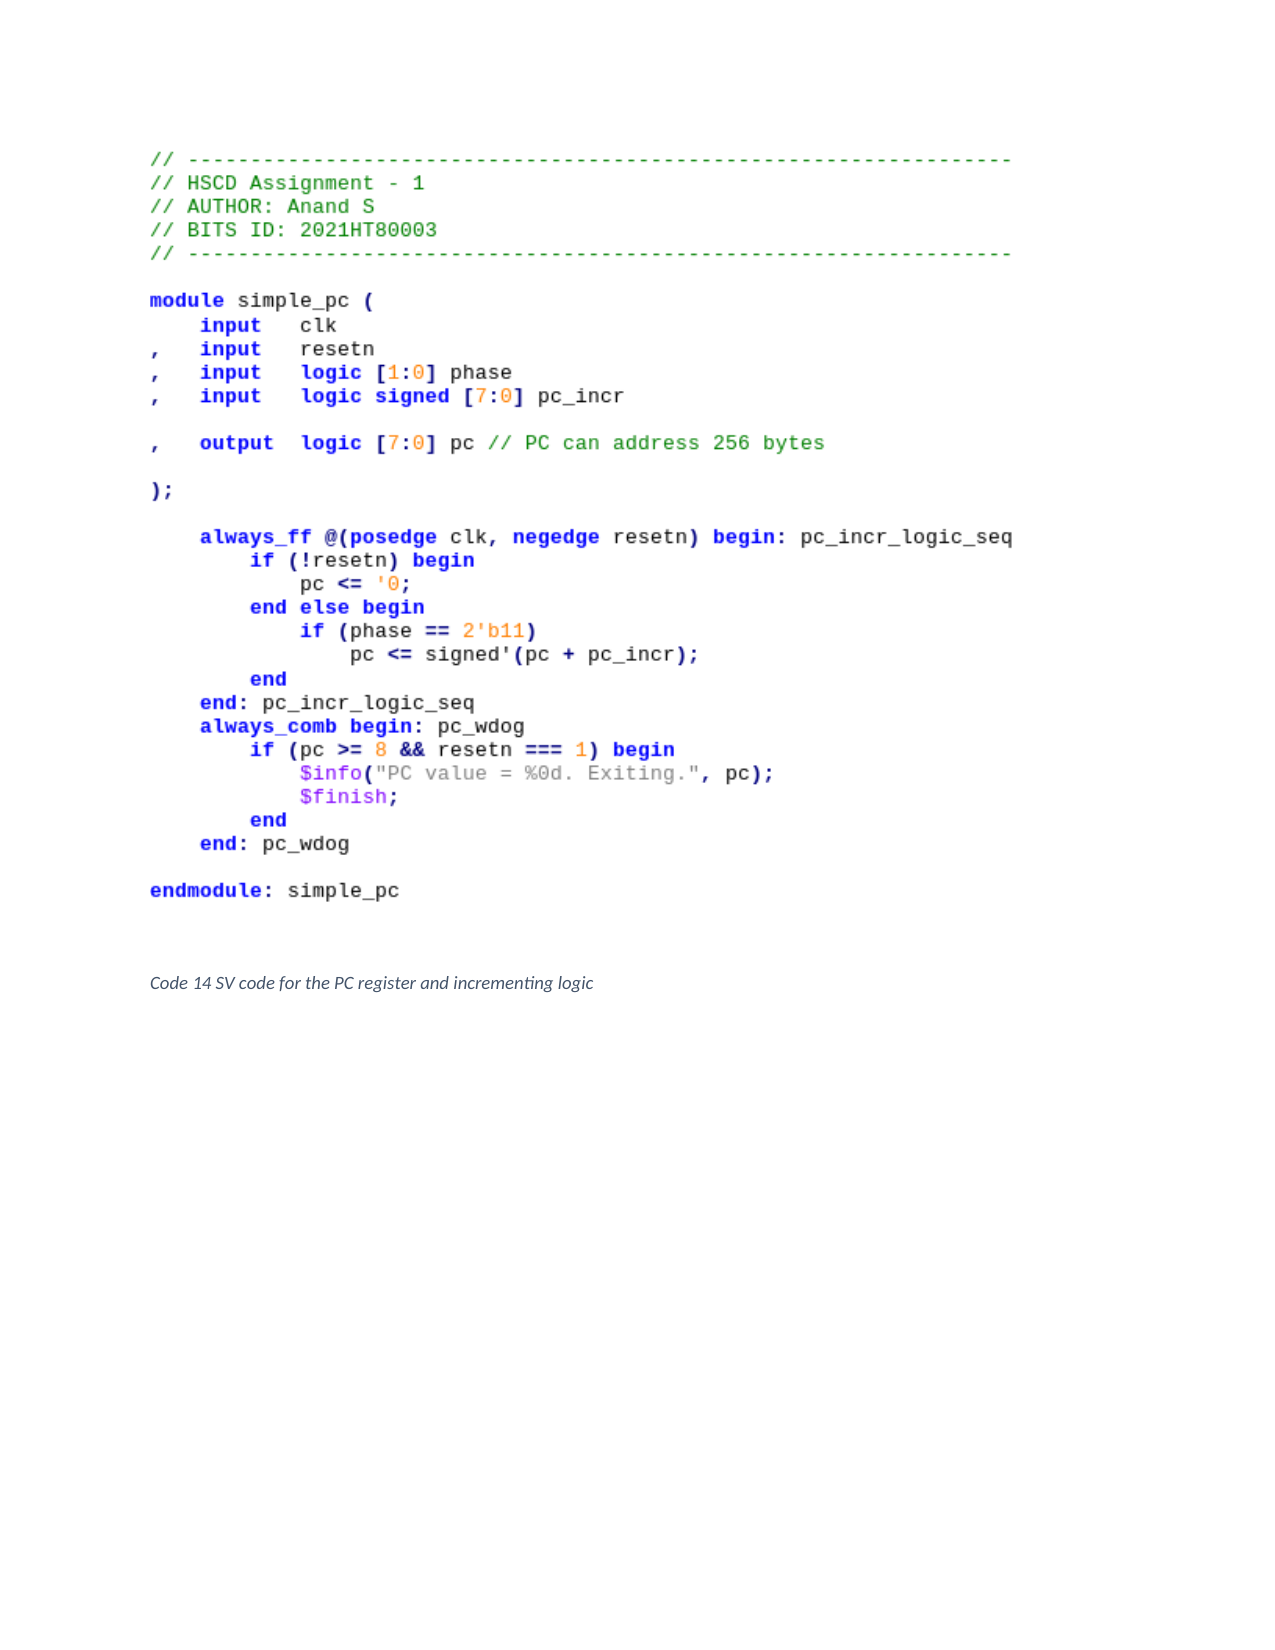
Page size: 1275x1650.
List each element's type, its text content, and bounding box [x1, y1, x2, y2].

text Code 14 SV code for the PC register and incrementing logic [150, 971, 1125, 994]
